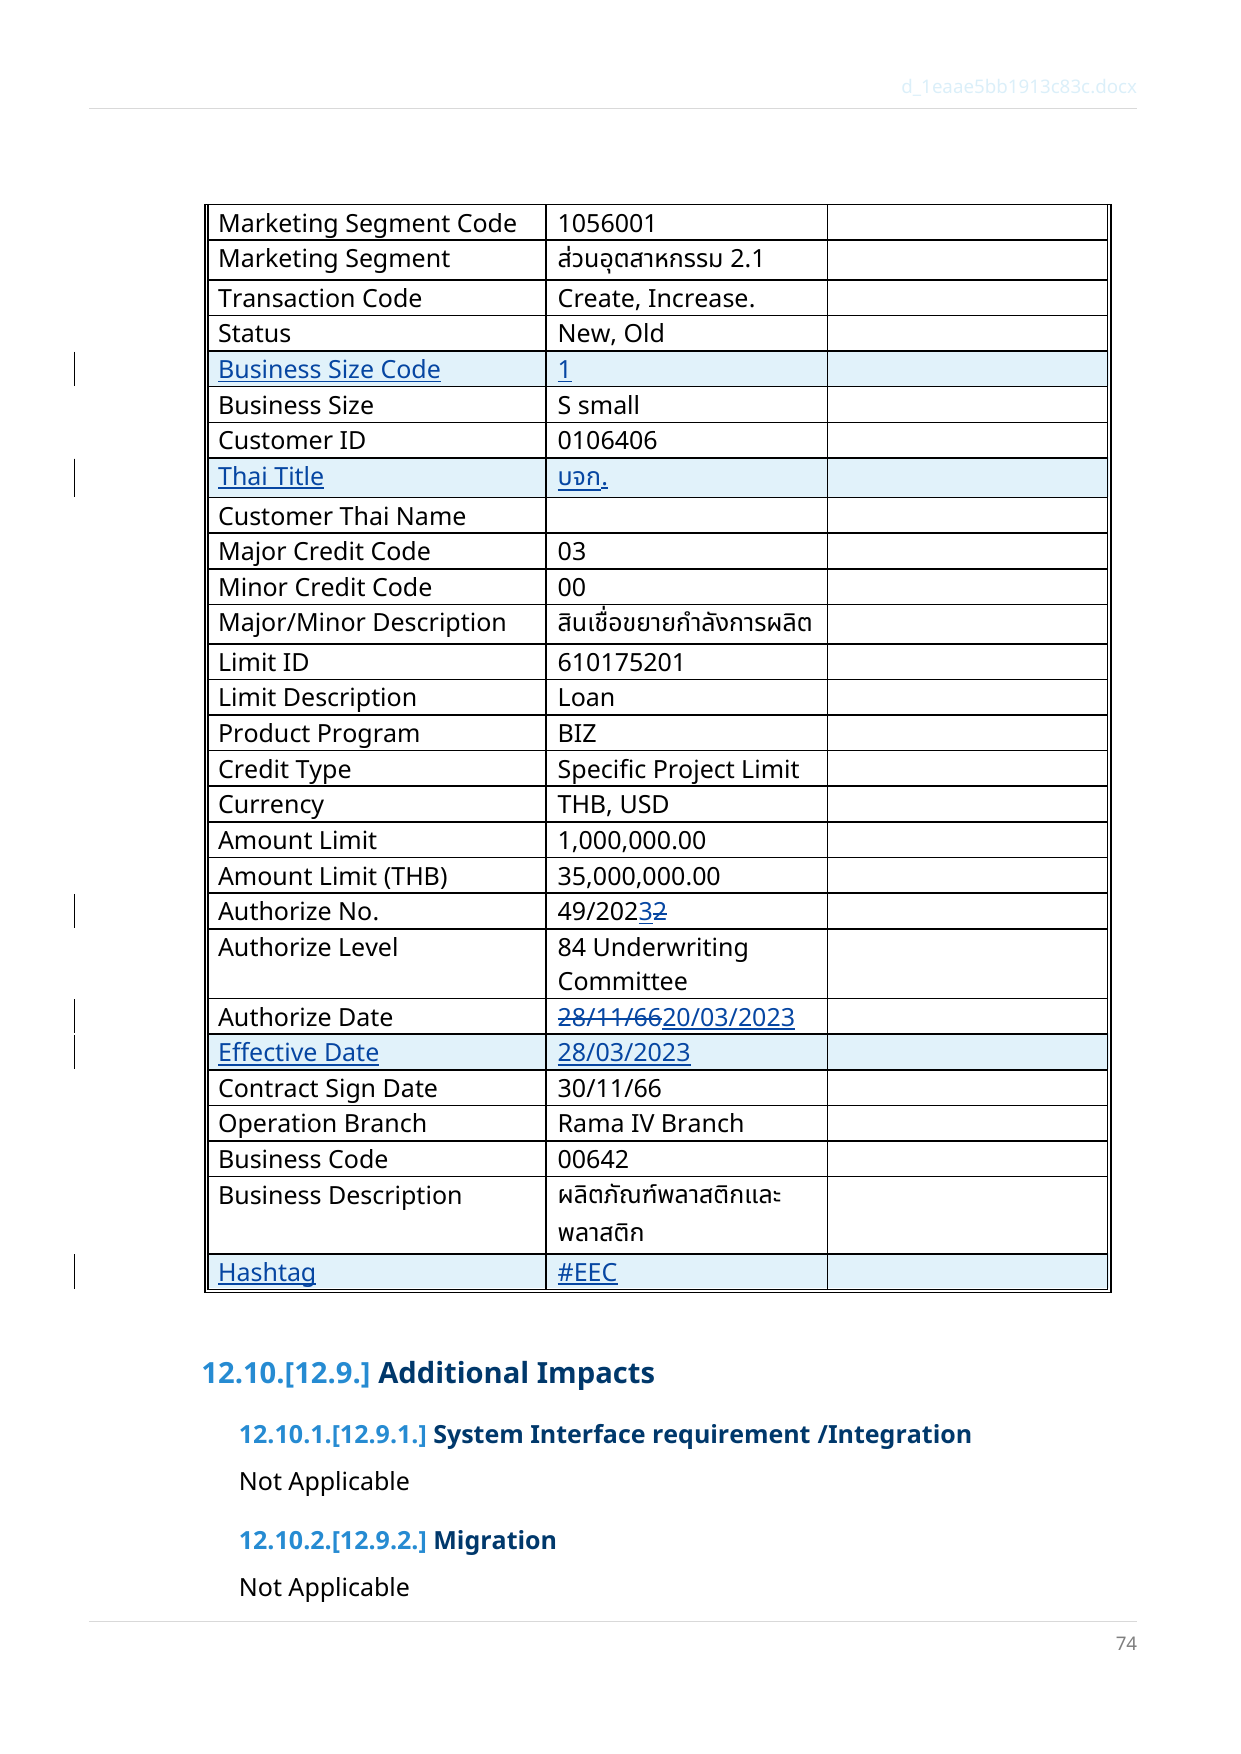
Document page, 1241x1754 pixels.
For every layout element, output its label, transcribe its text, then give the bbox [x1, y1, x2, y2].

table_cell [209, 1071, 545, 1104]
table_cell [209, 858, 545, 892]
subtitle Migration [239, 1523, 1137, 1557]
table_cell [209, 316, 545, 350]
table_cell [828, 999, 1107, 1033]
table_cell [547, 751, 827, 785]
text Not Applicable [239, 1463, 1137, 1498]
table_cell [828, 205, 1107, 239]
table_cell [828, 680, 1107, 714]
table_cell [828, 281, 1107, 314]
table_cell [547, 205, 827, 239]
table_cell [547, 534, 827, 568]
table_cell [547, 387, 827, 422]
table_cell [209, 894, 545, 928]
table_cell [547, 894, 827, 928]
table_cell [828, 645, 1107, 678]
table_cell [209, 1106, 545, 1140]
subtitle System Interface requirement /Integration [239, 1417, 1137, 1451]
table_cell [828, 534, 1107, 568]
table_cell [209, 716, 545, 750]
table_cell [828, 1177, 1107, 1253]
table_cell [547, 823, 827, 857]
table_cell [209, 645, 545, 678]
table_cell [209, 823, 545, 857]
text Not Applicable [239, 1569, 1137, 1603]
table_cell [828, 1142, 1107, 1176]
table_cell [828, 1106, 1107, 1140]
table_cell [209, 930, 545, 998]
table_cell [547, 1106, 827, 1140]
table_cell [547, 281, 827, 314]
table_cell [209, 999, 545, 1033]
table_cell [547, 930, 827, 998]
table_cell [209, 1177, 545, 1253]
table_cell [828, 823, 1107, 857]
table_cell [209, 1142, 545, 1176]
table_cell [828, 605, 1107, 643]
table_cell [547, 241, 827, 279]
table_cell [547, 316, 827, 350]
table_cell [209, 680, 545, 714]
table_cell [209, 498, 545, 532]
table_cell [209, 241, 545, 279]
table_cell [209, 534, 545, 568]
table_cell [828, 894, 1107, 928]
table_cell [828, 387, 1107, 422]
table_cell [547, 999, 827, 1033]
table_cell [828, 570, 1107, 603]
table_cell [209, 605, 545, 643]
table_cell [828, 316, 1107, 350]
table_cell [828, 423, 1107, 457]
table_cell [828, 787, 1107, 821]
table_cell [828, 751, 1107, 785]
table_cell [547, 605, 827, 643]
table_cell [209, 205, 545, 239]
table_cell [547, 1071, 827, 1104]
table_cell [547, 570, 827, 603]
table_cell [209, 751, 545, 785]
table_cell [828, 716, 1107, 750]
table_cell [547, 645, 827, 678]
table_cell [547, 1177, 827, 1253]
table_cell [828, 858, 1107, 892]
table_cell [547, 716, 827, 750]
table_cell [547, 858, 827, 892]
subtitle Additional Impacts [201, 1352, 1137, 1392]
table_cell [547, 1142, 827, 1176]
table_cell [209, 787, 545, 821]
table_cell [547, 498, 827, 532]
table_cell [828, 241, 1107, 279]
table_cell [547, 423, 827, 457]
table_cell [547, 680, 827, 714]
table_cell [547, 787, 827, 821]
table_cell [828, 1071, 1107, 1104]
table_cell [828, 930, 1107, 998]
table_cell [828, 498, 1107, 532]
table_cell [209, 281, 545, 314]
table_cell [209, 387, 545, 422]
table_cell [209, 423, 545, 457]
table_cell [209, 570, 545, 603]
